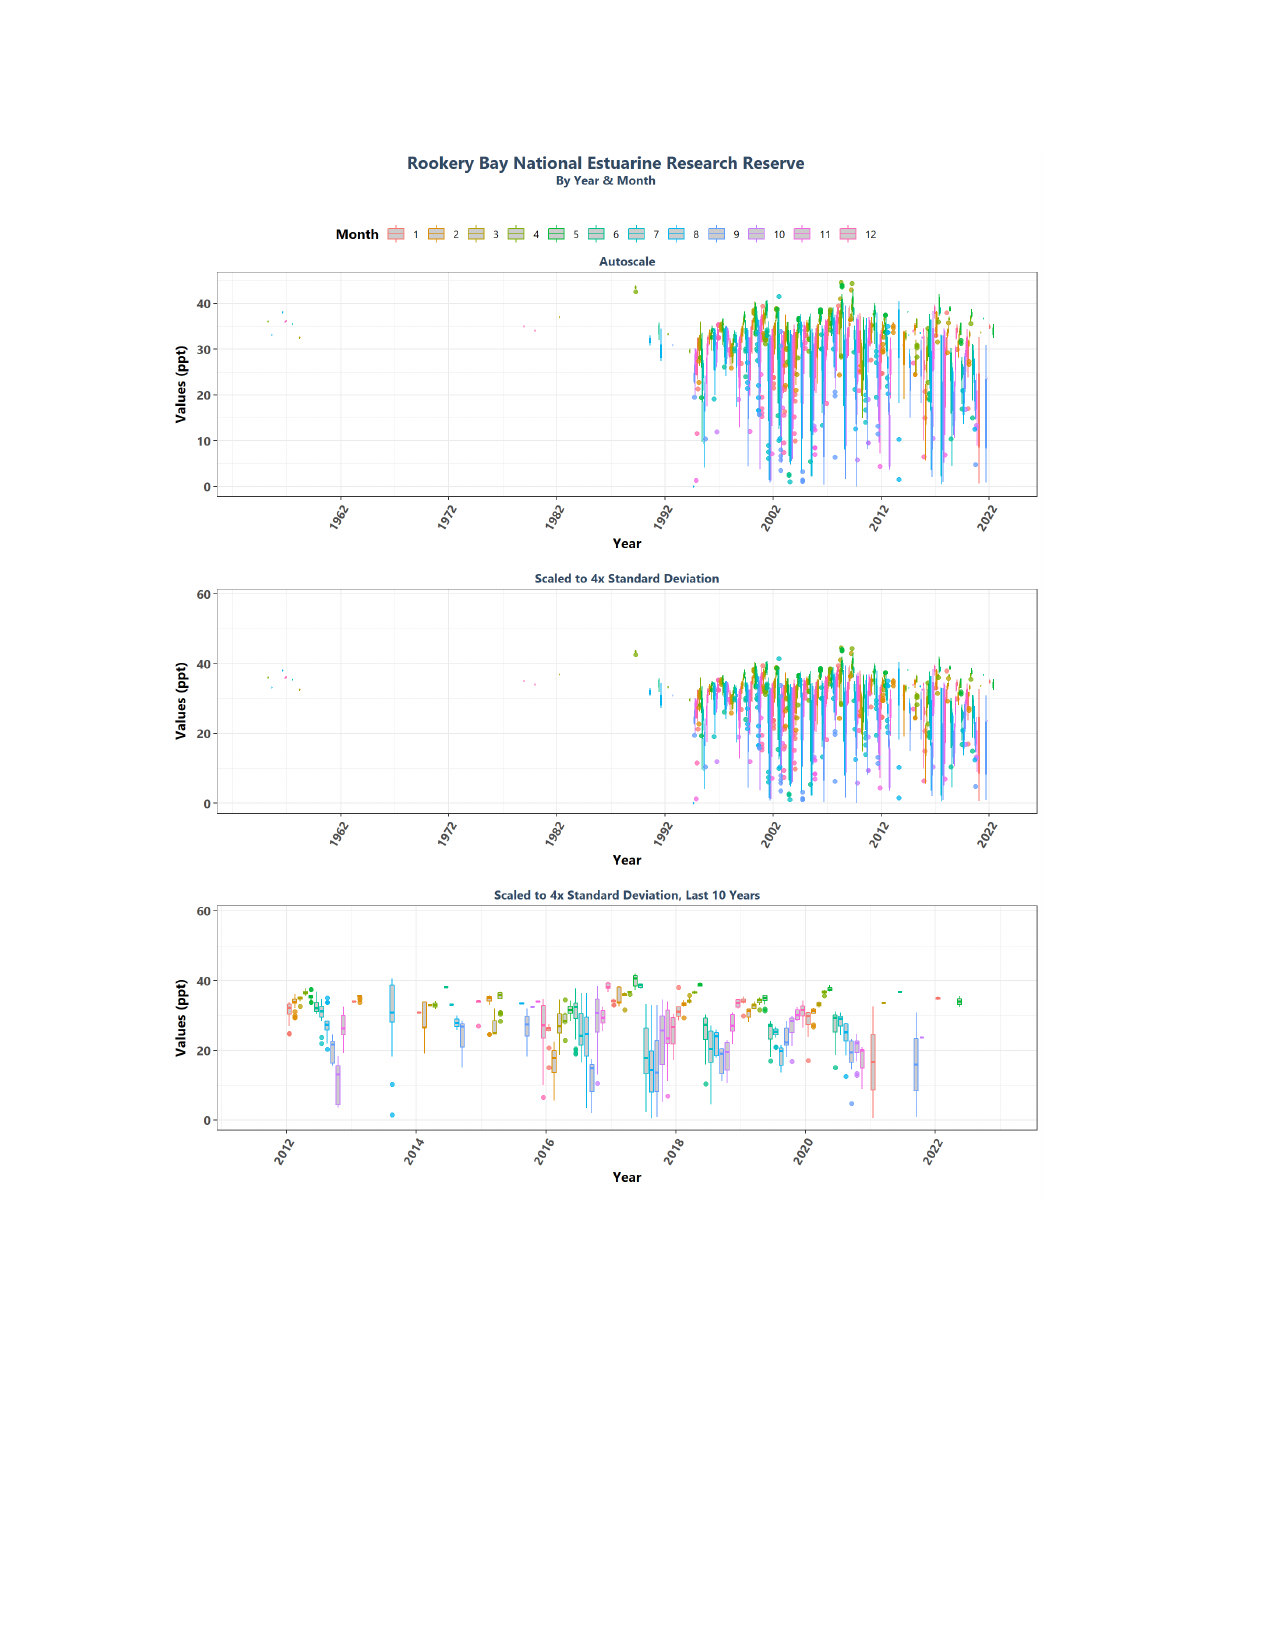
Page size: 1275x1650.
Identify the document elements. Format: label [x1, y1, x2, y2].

picture [168, 150, 1044, 1200]
